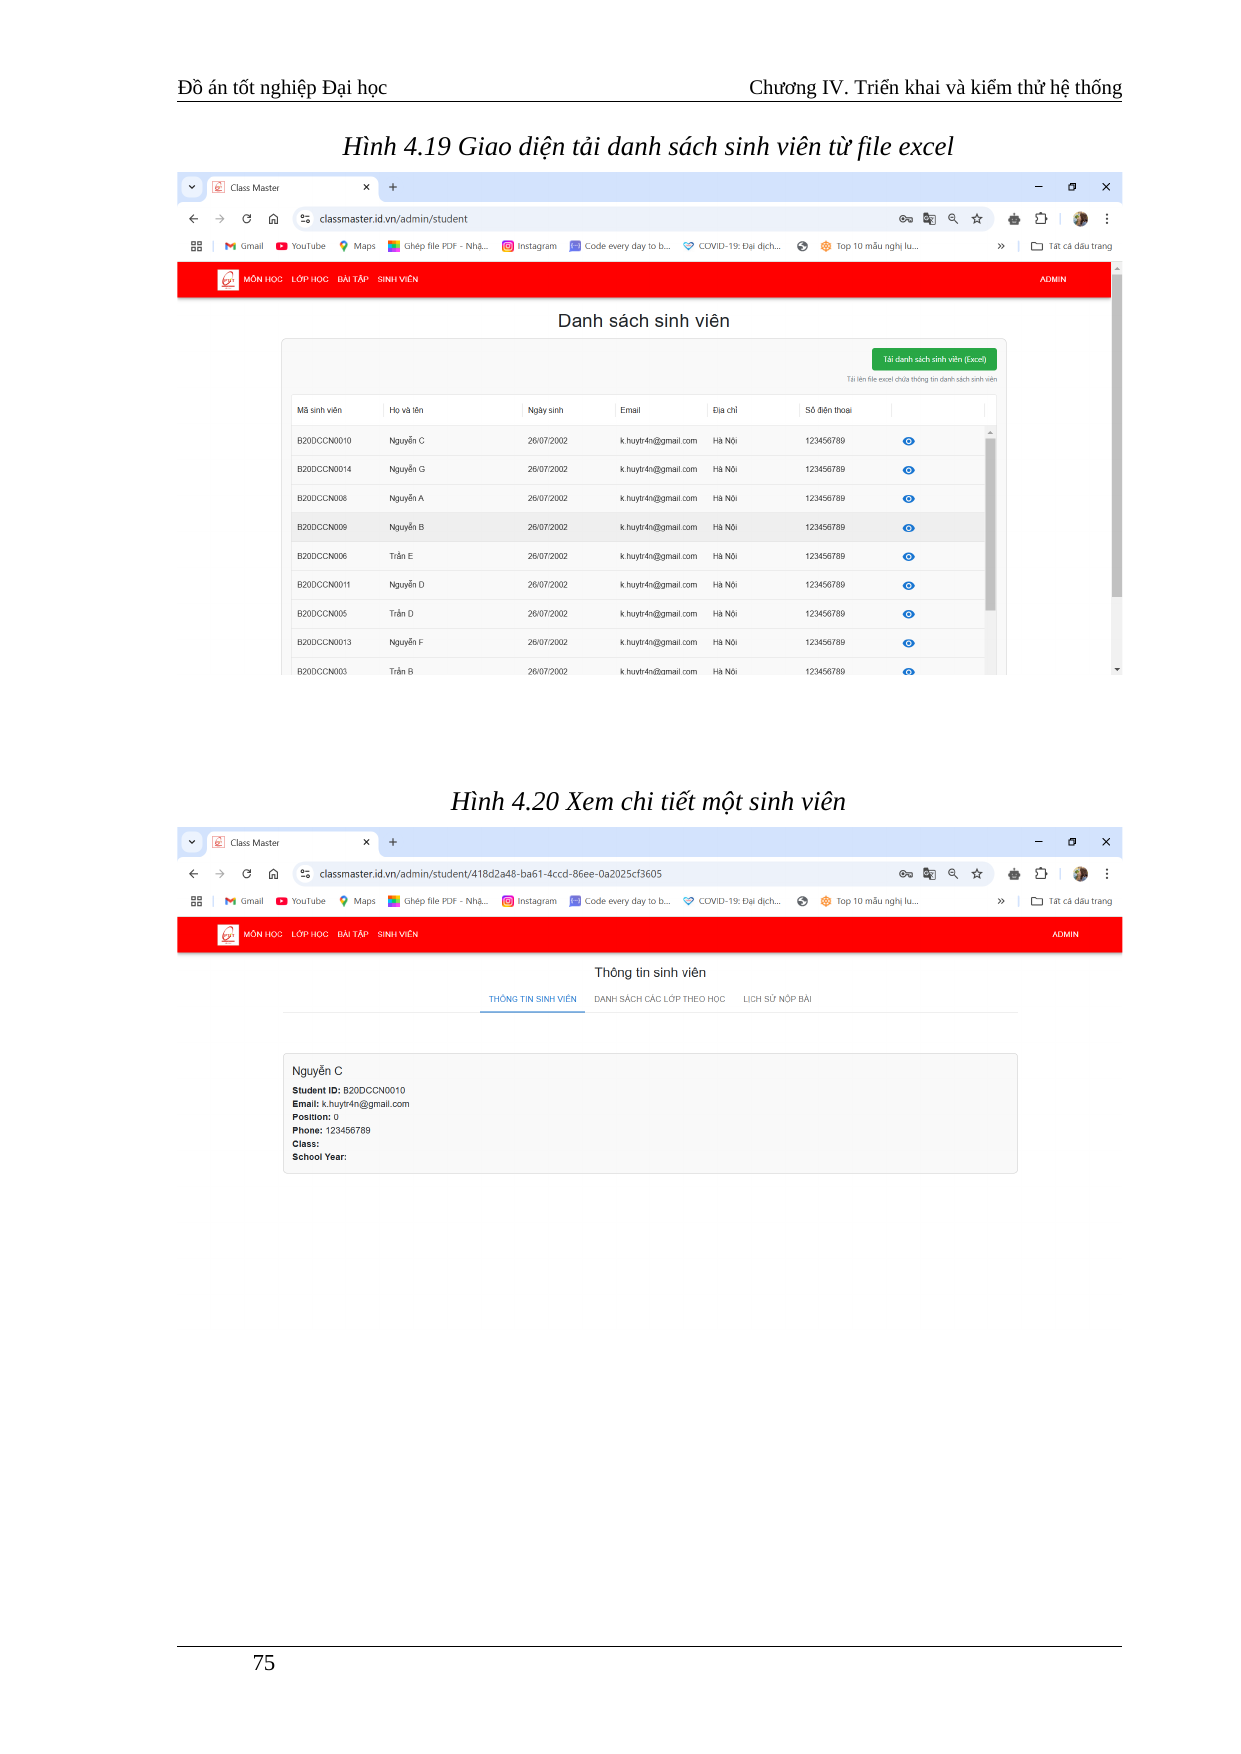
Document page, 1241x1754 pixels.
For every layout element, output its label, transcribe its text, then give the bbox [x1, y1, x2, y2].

subtitle Hình 4.19 Giao diện tải danh sách sinh viên từ file excel [177, 130, 1122, 162]
subtitle Hình 4.20 Xem chi tiết một sinh viên [177, 785, 1122, 817]
picture [177, 827, 1123, 1330]
picture [177, 172, 1123, 675]
